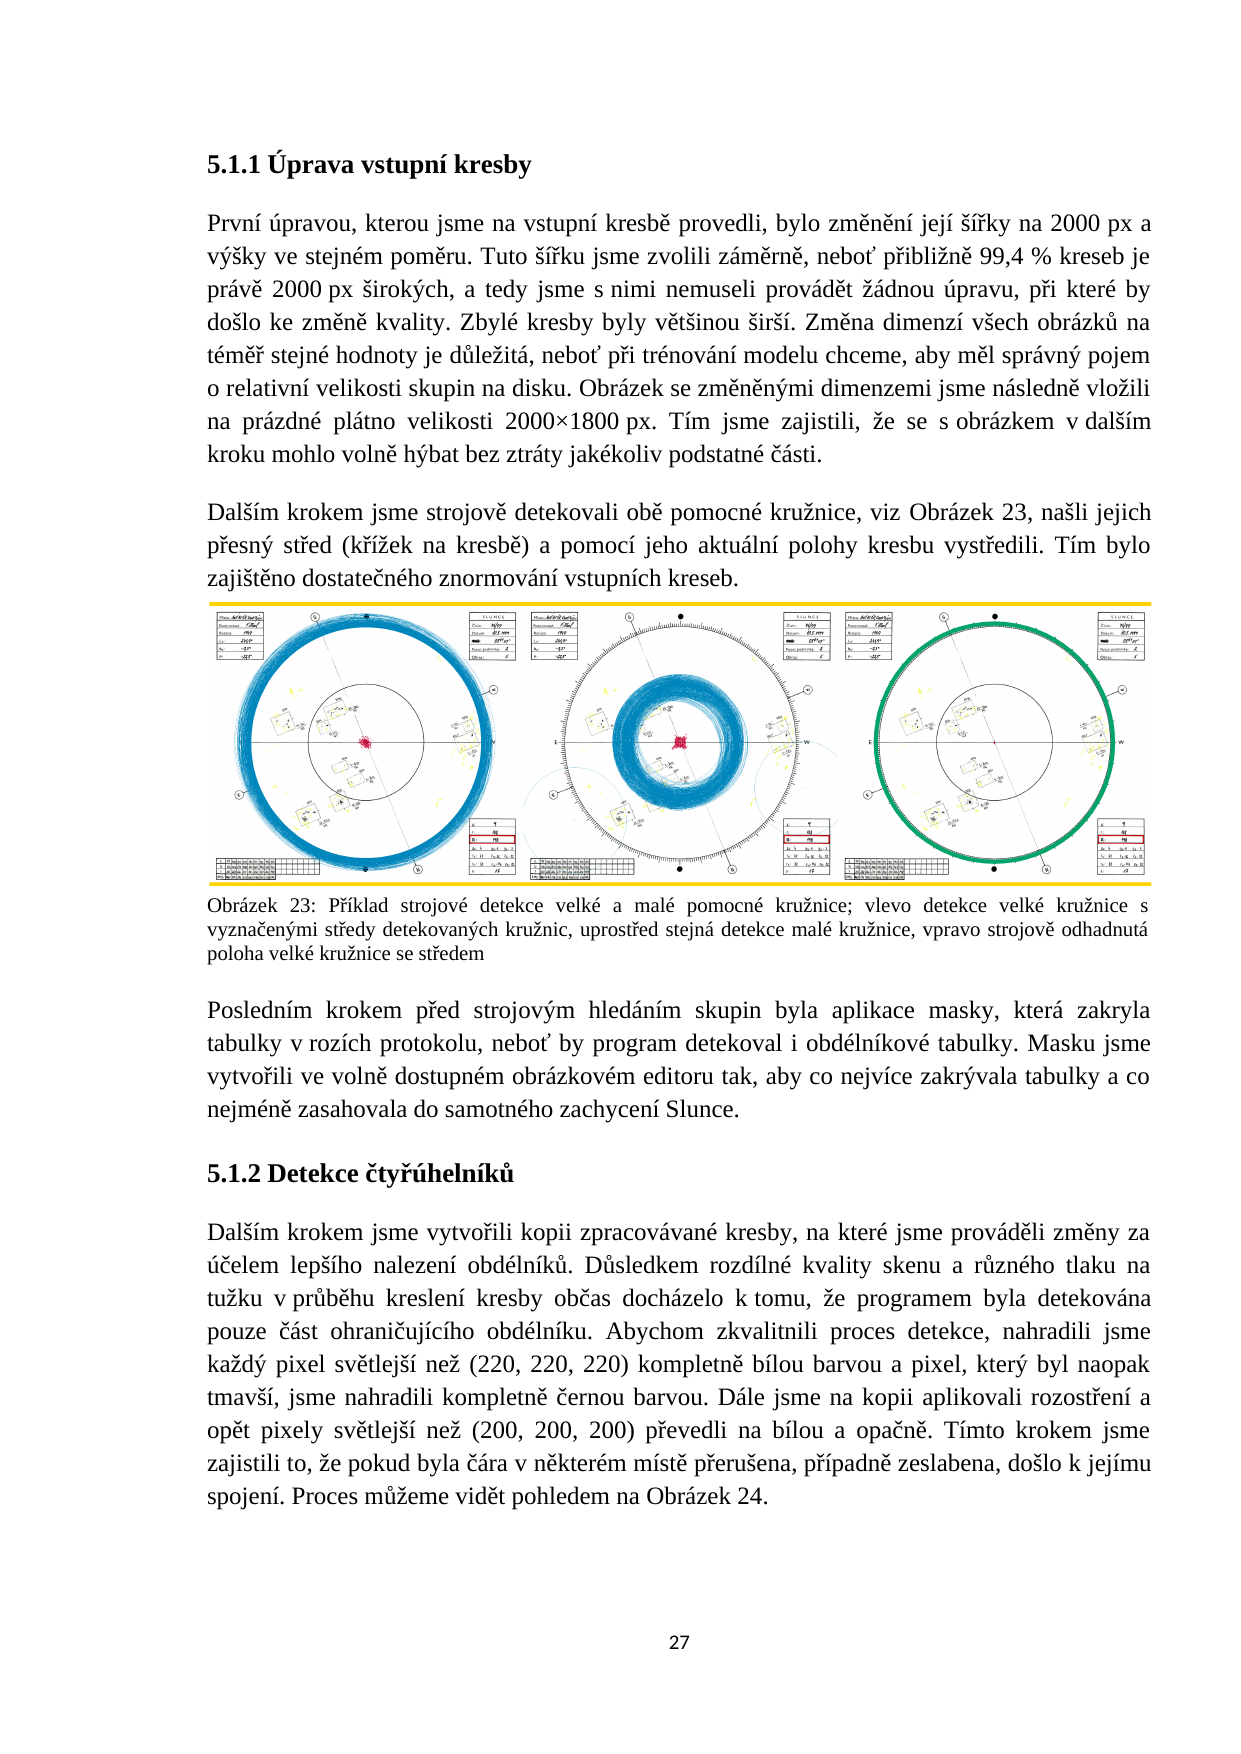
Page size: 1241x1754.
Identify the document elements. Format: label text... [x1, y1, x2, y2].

text První úpravou, kterou jsme na vstupní kresbě provedli, bylo změnění její šířky na 2000 px a výšky ve stejném poměru. Tuto šířku jsme zvolili záměrně, neboť přibližně 99,4 % kreseb je právě 2000 px širokých, a tedy jsme s nimi nemuseli provádět žádnou úpravu, při které by došlo ke změně kvality. Zbylé kresby byly většinou širší. Změna dimenzí všech obrázků na téměř stejné hodnoty je důležitá, neboť při trénování modelu chceme, aby měl správný pojem o relativní velikosti skupin na disku. Obrázek se změněnými dimenzemi jsme následně vložili na prázdné plátno velikosti 2000×1800 px. Tím jsme zajistili, že se s obrázkem v dalším kroku mohlo volně hýbat bez ztráty jakékoliv podstatné části. [207, 208, 1152, 468]
picture [209, 602, 1152, 886]
text Dalším krokem jsme vytvořili kopii zpracovávané kresby, na které jsme prováděli změny za účelem lepšího nalezení obdélníků. Důsledkem rozdílné kvality skenu a různého tlaku na tužku v průběhu kreslení kresby občas docházelo k tomu, že programem byla detekována pouze část ohraničujícího obdélníku. Abychom zkvalitnili proces detekce, nahradili jsme každý pixel světlejší než (220, 220, 220) kompletně bílou barvou a pixel, který byl naopak tmavší, jsme nahradili kompletně černou barvou. Dále jsme na kopii aplikovali rozostření a opět pixely světlejší než (200, 200, 200) převedli na bílou a opačně. Tímto krokem jsme zajistili to, že pokud byla čára v některém místě přerušena, případně zeslabena, došlo k jejímu spojení. Proces můžeme vidět pohledem na Obrázek 24. [207, 1217, 1152, 1510]
subtitle Úprava vstupní kresby [207, 148, 1152, 179]
subtitle Detekce čtyřúhelníků [207, 1157, 1152, 1188]
text Dalším krokem jsme strojově detekovali obě pomocné kružnice, viz Obrázek 23, našli jejich přesný střed (křížek na kresbě) a pomocí jeho aktuální polohy kresbu vystředili. Tím bylo zajištěno dostatečného znormování vstupních kreseb. [207, 497, 1152, 592]
